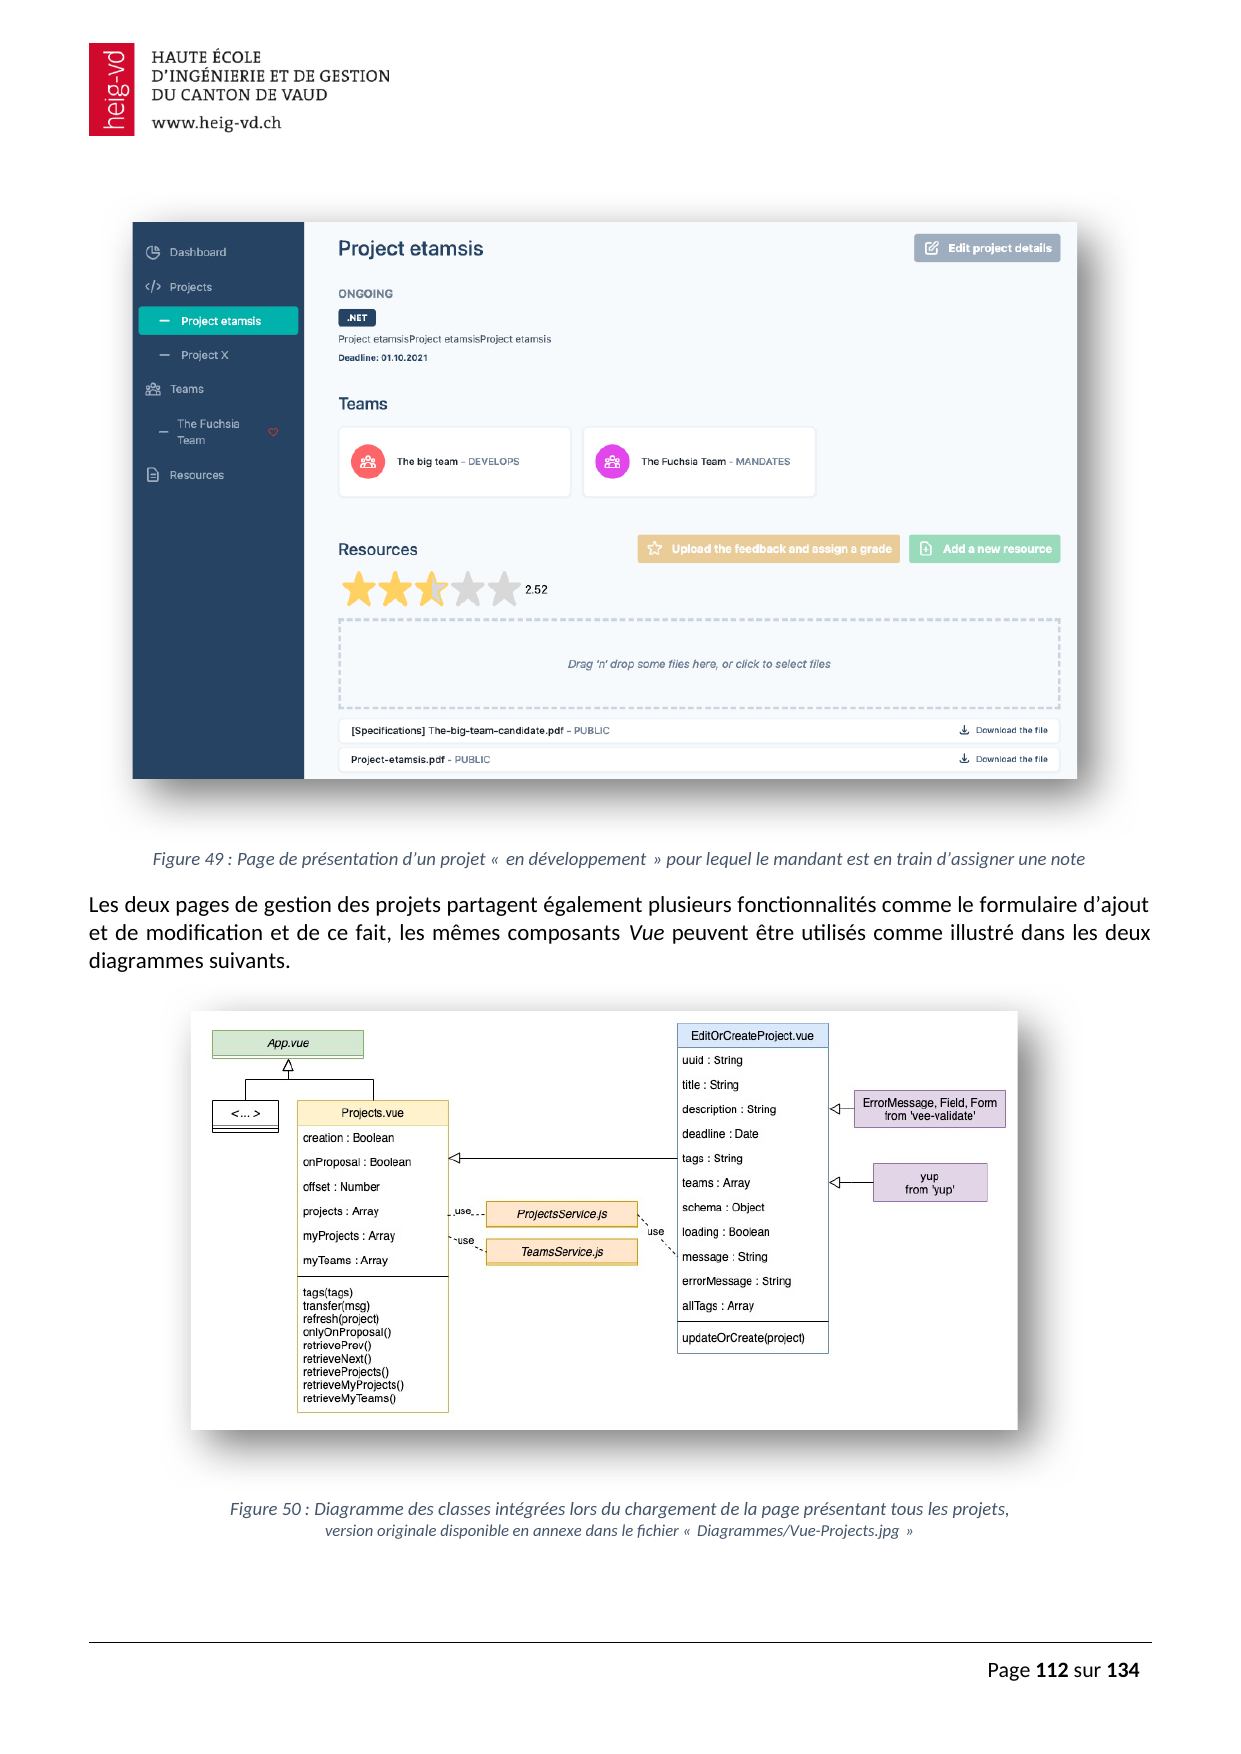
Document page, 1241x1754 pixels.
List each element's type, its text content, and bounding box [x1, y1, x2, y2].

picture [132, 222, 1078, 779]
text Figure : Diagramme des classes intégrées lors du chargement de la page présentant tous les projets, version originale disponible en annexe dans le fichier « Diagrammes/Vue-Projects.jpg » [89, 1497, 1152, 1541]
text Les deux pages de gestion des projets partagent également plusieurs fonctionnalités comme le formulaire d’ajout et de modification et de ce fait, les mêmes composants Vue peuvent être utilisés comme illustré dans les deux diagrammes suivants. [89, 890, 1152, 974]
text Figure : Page de présentation d’un projet « en développement » pour lequel le mandant est en train d’assigner une note [89, 847, 1152, 869]
picture [190, 1011, 1018, 1430]
picture [89, 43, 389, 136]
